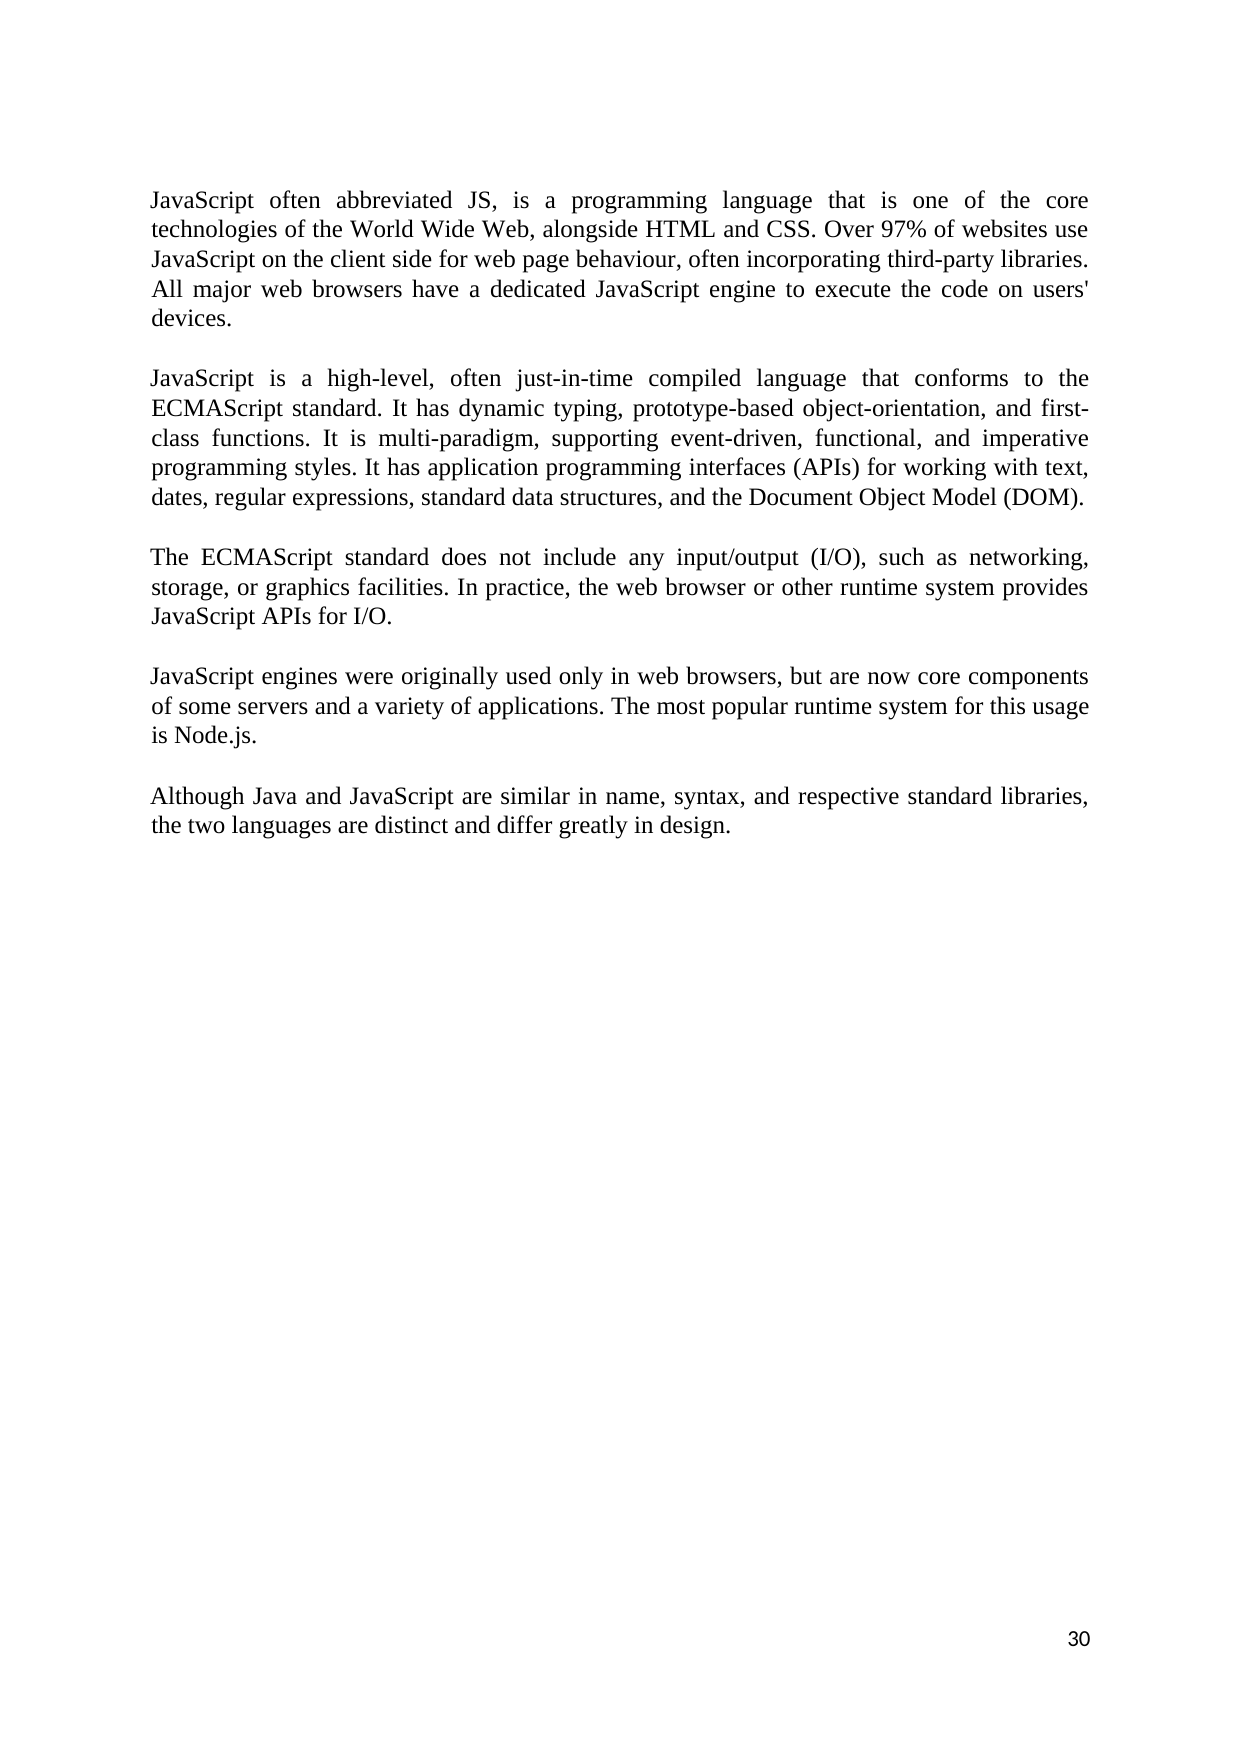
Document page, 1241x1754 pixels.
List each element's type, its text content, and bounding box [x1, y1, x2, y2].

text The ECMAScript standard does not include any input/output (I/O), such as networking, storage, or graphics facilities. In practice, the web browser or other runtime system provides JavaScript APIs for I/O. [150, 542, 1090, 630]
text Although Java and JavaScript are similar in name, syntax, and respective standard libraries, the two languages are distinct and differ greatly in design. [150, 781, 1090, 839]
text JavaScript often abbreviated JS, is a programming language that is one of the core technologies of the World Wide Web, alongside HTML and CSS. Over 97% of websites use JavaScript on the client side for web page behaviour, often incorporating third-party libraries. All major web browsers have a dedicated JavaScript engine to execute the code on users' devices. [150, 185, 1090, 332]
text JavaScript engines were originally used only in web browsers, but are now core components of some servers and a variety of applications. The most popular runtime system for this usage is Node.js. [150, 661, 1090, 749]
text JavaScript is a high-level, often just-in-time compiled language that conforms to the ECMAScript standard. It has dynamic typing, prototype-based object-orientation, and first-class functions. It is multi-paradigm, supporting event-driven, functional, and imperative programming styles. It has application programming interfaces (APIs) for working with text, dates, regular expressions, standard data structures, and the Document Object Model (DOM). [150, 363, 1090, 511]
